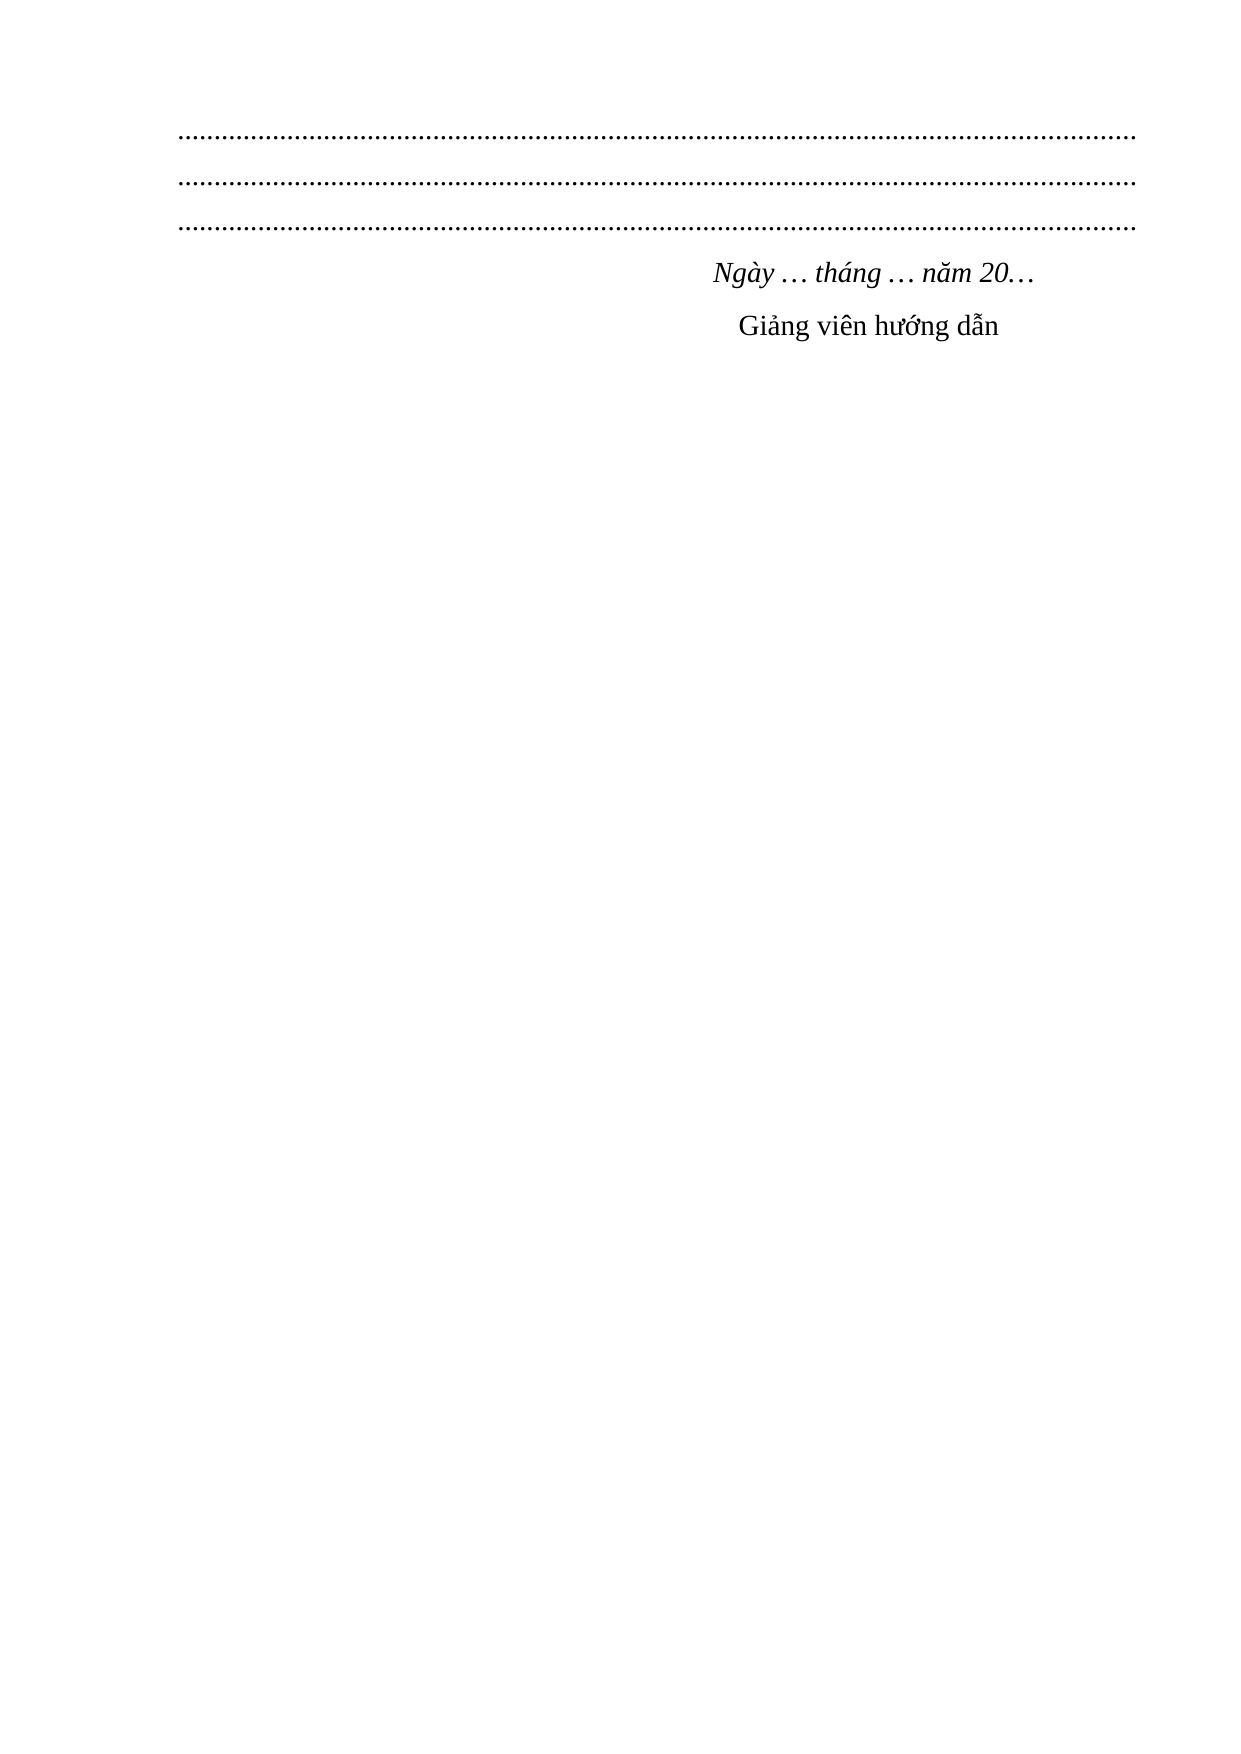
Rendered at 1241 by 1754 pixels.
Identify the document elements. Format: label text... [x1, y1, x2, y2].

text Giảng viên hướng dẫn [713, 308, 1124, 341]
text Ngày … tháng … năm 20… [713, 255, 1124, 288]
